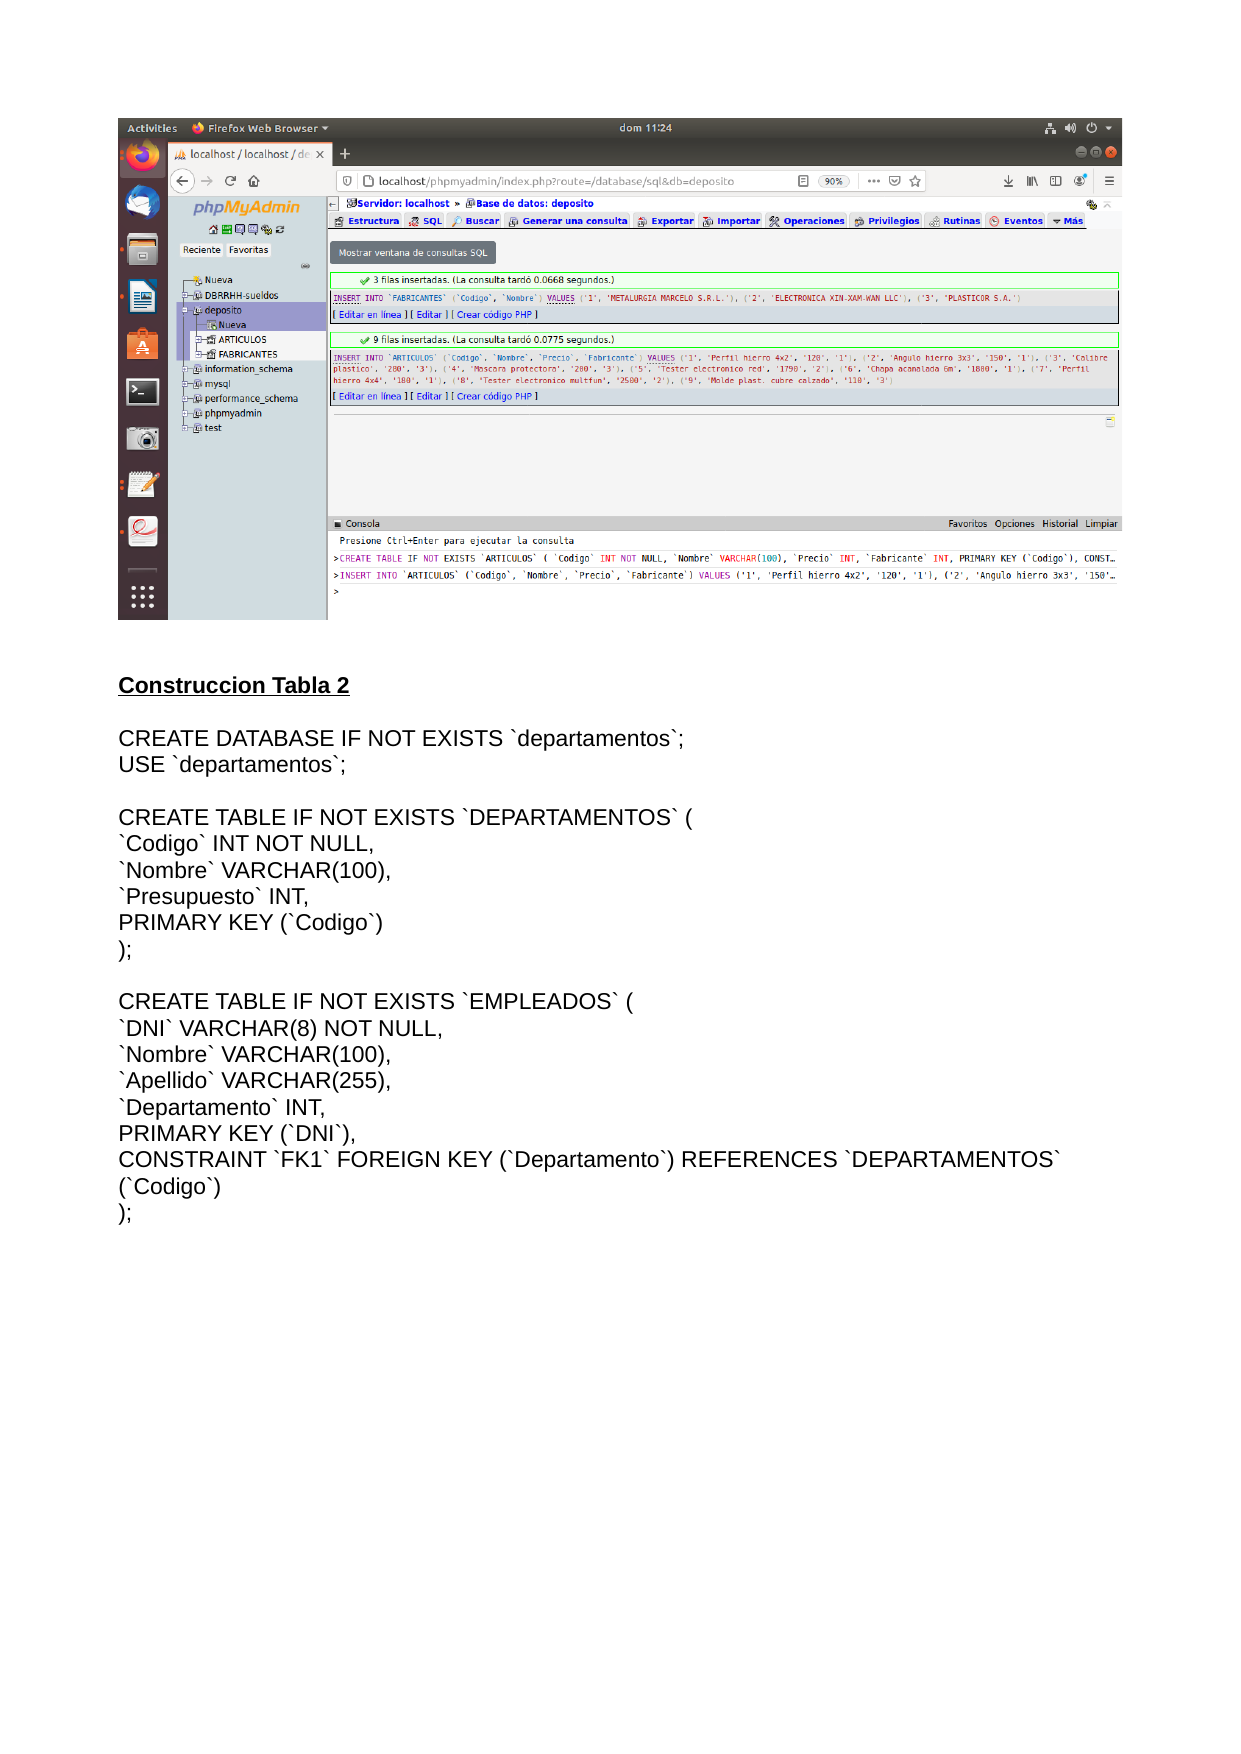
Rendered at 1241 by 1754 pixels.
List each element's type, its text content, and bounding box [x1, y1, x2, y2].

text `Apellido` VARCHAR(255), [118, 1067, 1122, 1094]
text CREATE DATABASE IF NOT EXISTS `departamentos`; [118, 725, 1122, 751]
text Construccion Tabla 2 [118, 672, 1122, 698]
text USE `departamentos`; [118, 751, 1122, 777]
text PRIMARY KEY (`Codigo`) [118, 909, 1122, 936]
text ); [118, 1199, 1122, 1226]
text `Departamento` INT, [118, 1094, 1122, 1120]
text PRIMARY KEY (`DNI`), [118, 1120, 1122, 1146]
text CONSTRAINT `FK1` FOREIGN KEY (`Departamento`) REFERENCES `DEPARTAMENTOS` (`Codigo`) [118, 1146, 1122, 1199]
text `Presupuesto` INT, [118, 883, 1122, 909]
text ); [118, 936, 1122, 962]
picture [118, 118, 1123, 620]
text CREATE TABLE IF NOT EXISTS `EMPLEADOS` ( [118, 988, 1122, 1015]
text `Nombre` VARCHAR(100), [118, 857, 1122, 883]
text `DNI` VARCHAR(8) NOT NULL, [118, 1015, 1122, 1041]
text `Codigo` INT NOT NULL, [118, 830, 1122, 857]
text CREATE TABLE IF NOT EXISTS `DEPARTAMENTOS` ( [118, 804, 1122, 830]
text `Nombre` VARCHAR(100), [118, 1041, 1122, 1067]
